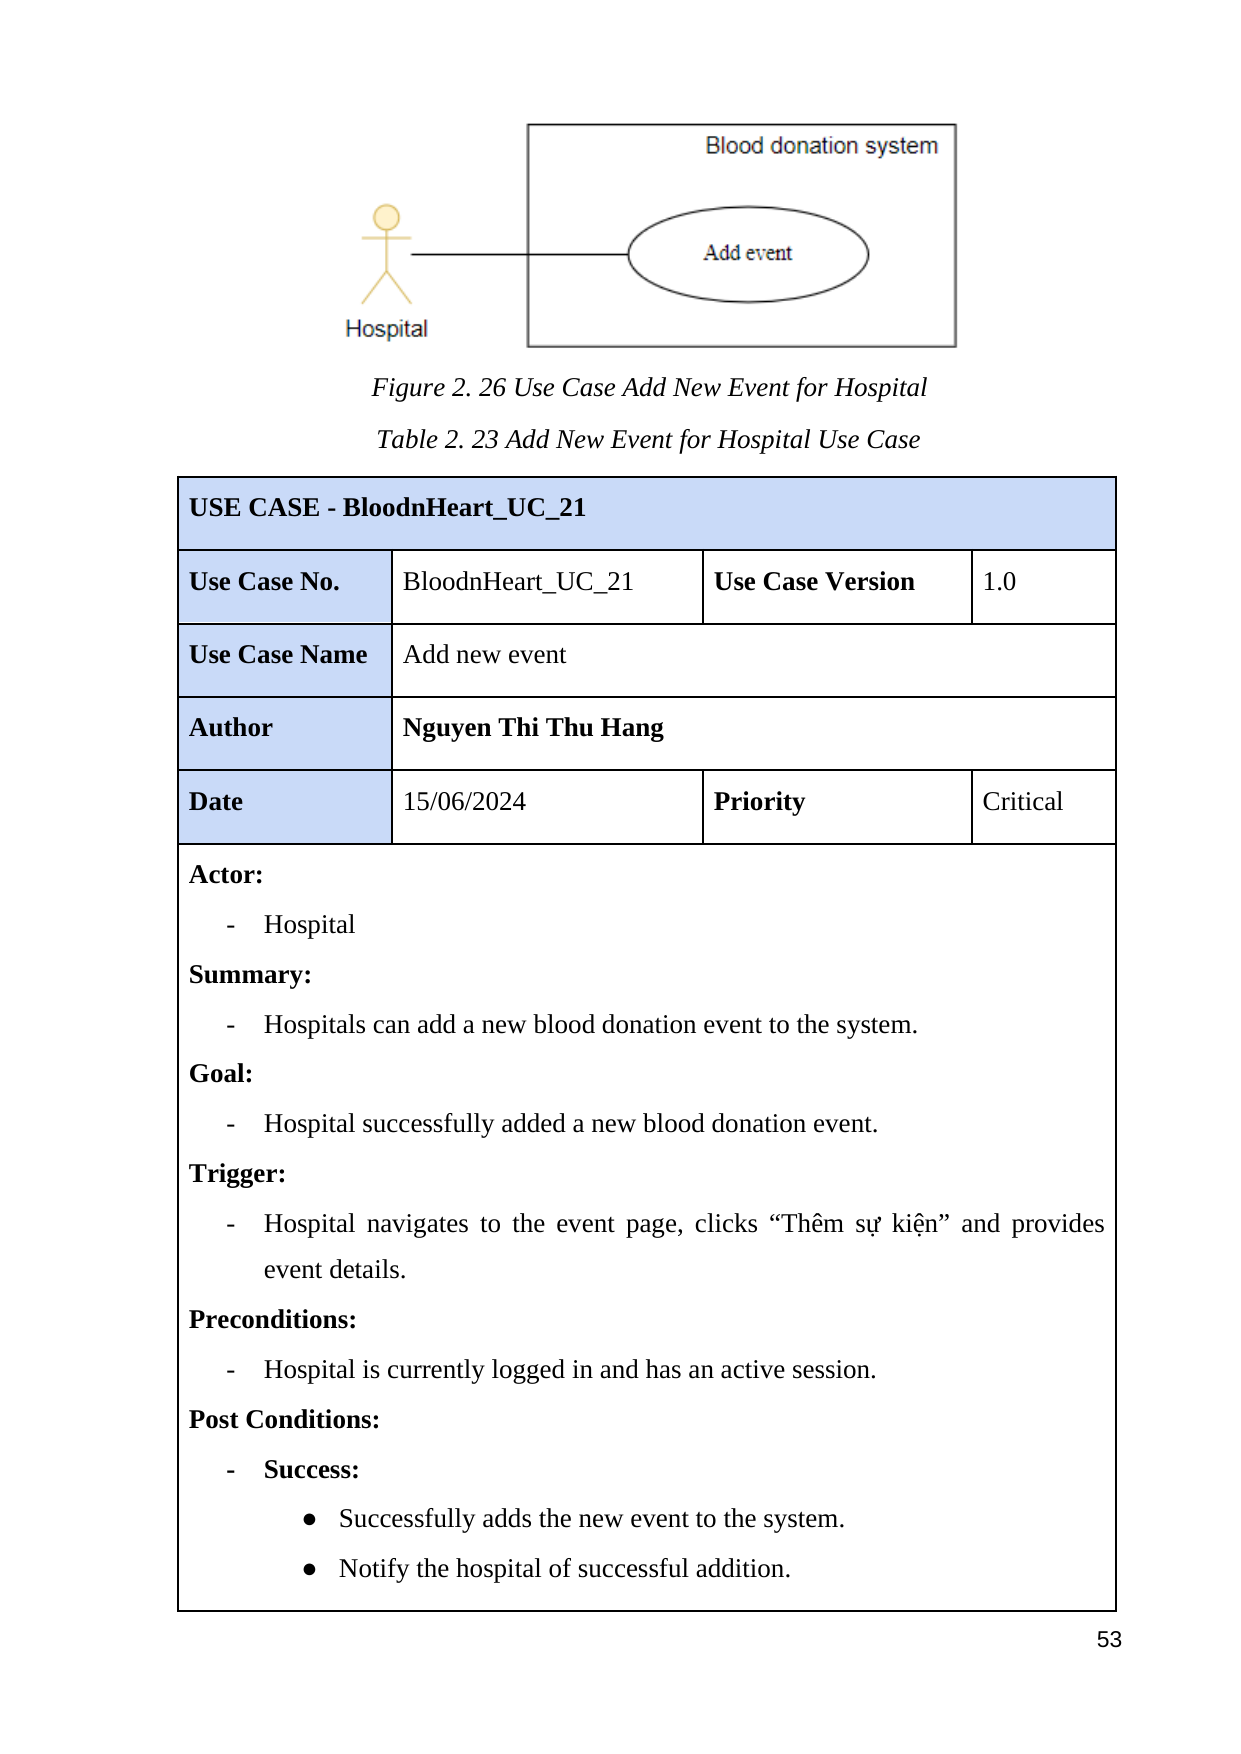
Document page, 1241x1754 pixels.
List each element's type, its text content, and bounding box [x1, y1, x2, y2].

table_header USE CASE - BloodnHeart_UC_21 [179, 478, 1115, 549]
table_cell Date [179, 771, 391, 843]
text Table 2. 23 Add New Event for Hospital Use Case [177, 423, 1122, 455]
table_cell Critical [973, 771, 1115, 843]
table_cell Nguyen Thi Thu Hang [393, 698, 1115, 769]
text Figure 2. 26 Use Case Add New Event for Hospital [177, 372, 1122, 403]
table_cell Add new event [393, 625, 1115, 696]
table_cell BloodnHeart_UC_21 [393, 551, 702, 622]
picture [312, 118, 987, 356]
table_cell Priority [704, 771, 971, 843]
table_cell Use Case Name [179, 625, 391, 696]
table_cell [179, 845, 1115, 1610]
table_cell Use Case Version [704, 551, 971, 622]
table_cell Author [179, 698, 391, 769]
table_cell 15/06/2024 [393, 771, 702, 843]
table_cell Use Case No. [179, 551, 391, 622]
table_cell 1.0 [973, 551, 1115, 622]
